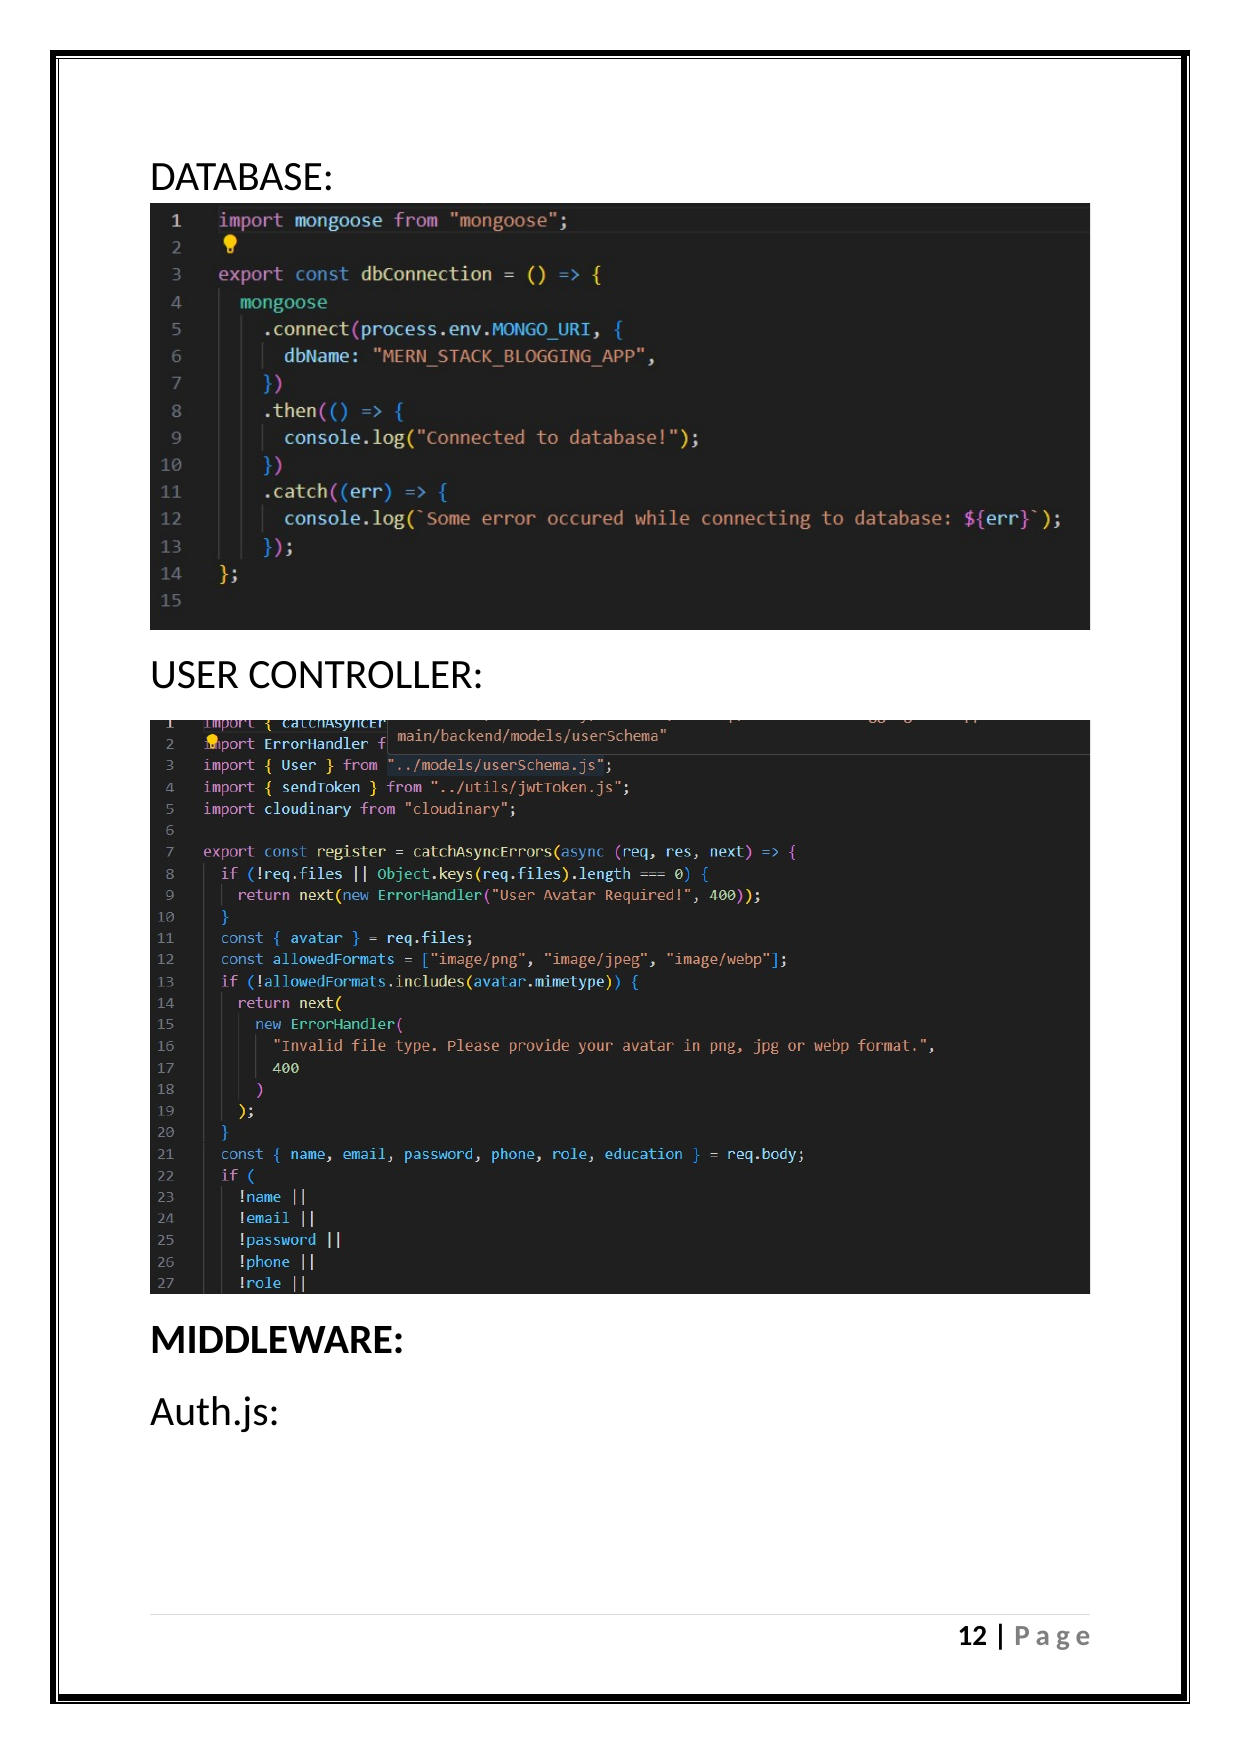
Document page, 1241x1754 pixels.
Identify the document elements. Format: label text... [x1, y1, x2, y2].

text USER CONTROLLER: [150, 648, 1090, 699]
picture [150, 203, 1091, 630]
picture [150, 720, 1091, 1294]
text DATABASE: [150, 150, 1090, 203]
text MIDDLEWARE: [150, 1313, 1090, 1364]
text Auth.js: [150, 1384, 1090, 1435]
